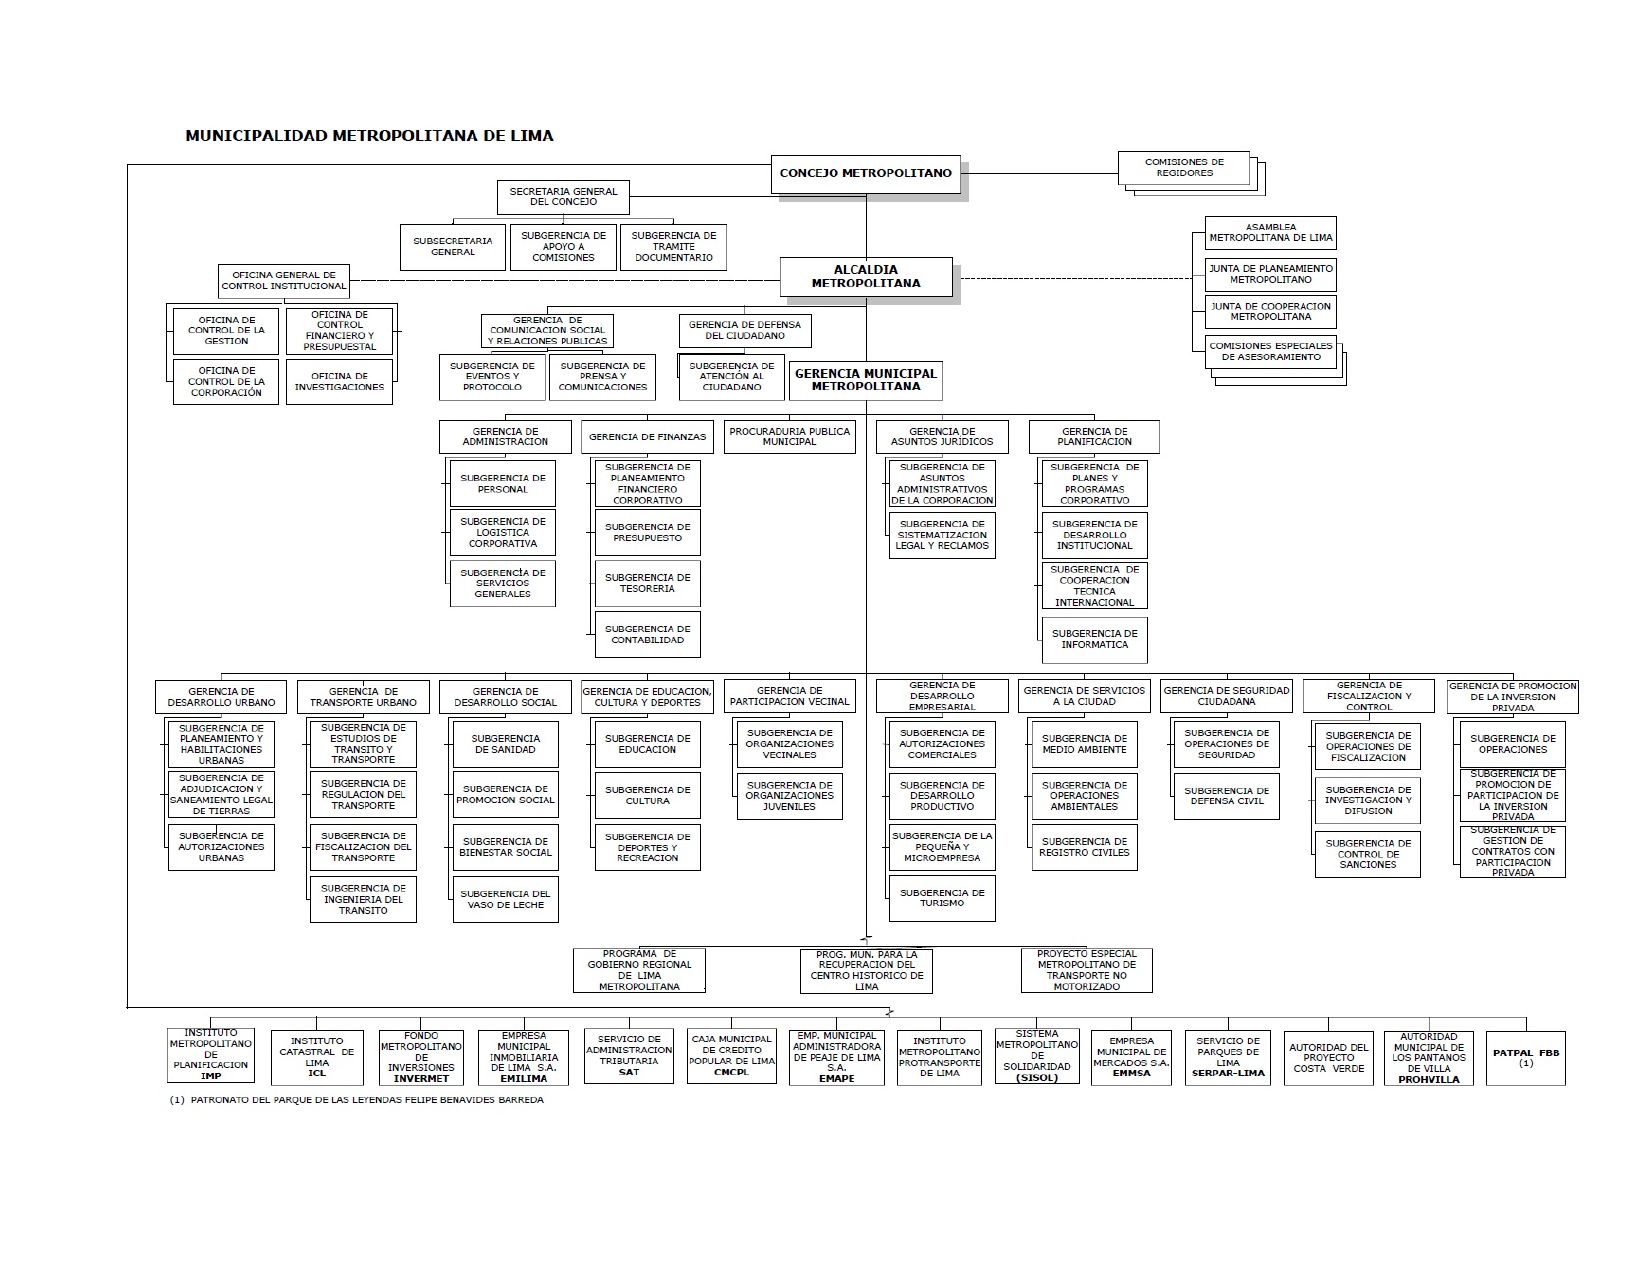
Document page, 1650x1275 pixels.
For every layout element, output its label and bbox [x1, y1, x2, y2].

picture [113, 127, 1592, 1120]
